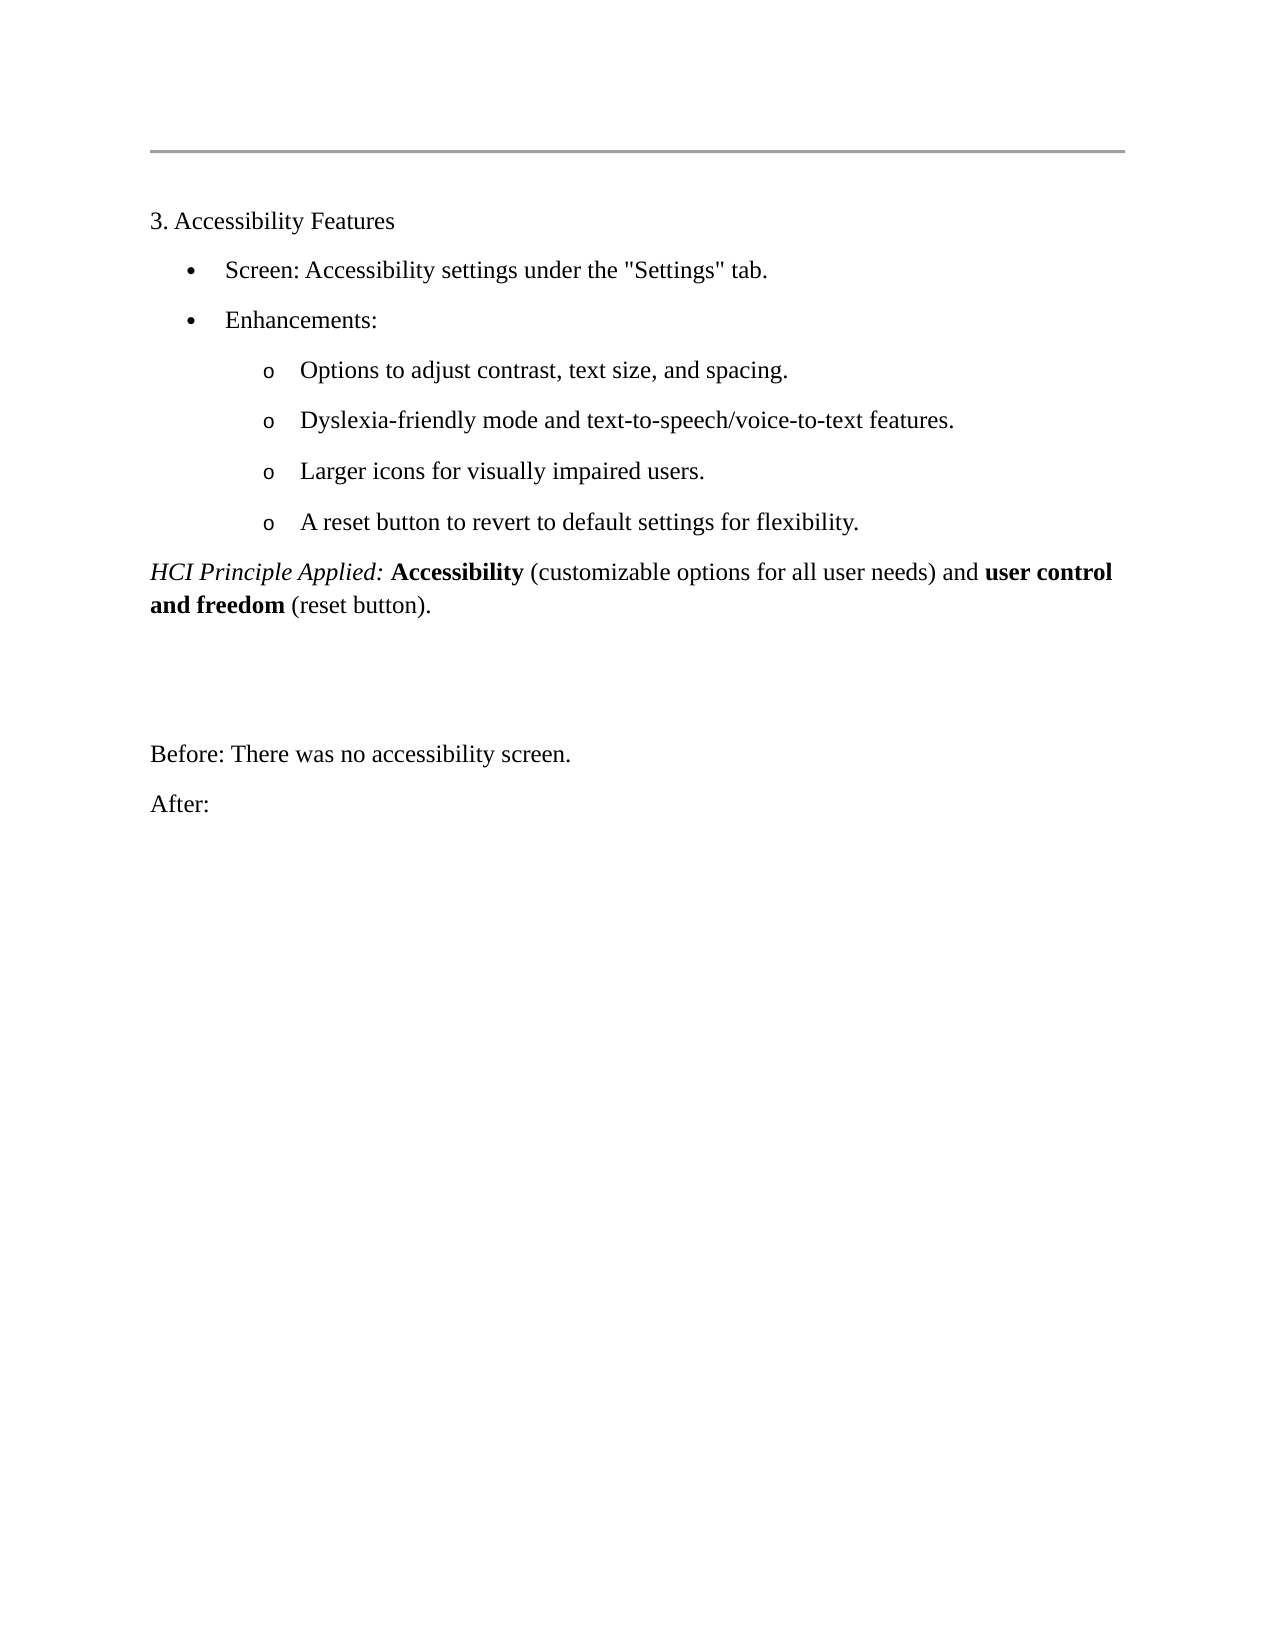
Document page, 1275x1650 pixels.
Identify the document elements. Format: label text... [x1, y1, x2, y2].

list Screen: Accessibility settings under the "Settings" tab. [187, 256, 1125, 284]
text After: [150, 789, 1125, 818]
list Options to adjust contrast, text size, and spacing. [262, 355, 1125, 384]
list Enhancements: [187, 305, 1125, 334]
list A reset button to revert to default settings for flexibility. [262, 507, 1125, 536]
text 3. Accessibility Features [150, 206, 1125, 234]
text HCI Principle Applied: Accessibility (customizable options for all user needs) and user control and freedom (reset button). [150, 557, 1125, 619]
list Larger icons for visually impaired users. [262, 456, 1125, 486]
text Before: There was no accessibility screen. [150, 739, 1125, 768]
list Dyslexia-friendly mode and text-to-speech/voice-to-text features. [262, 406, 1125, 435]
